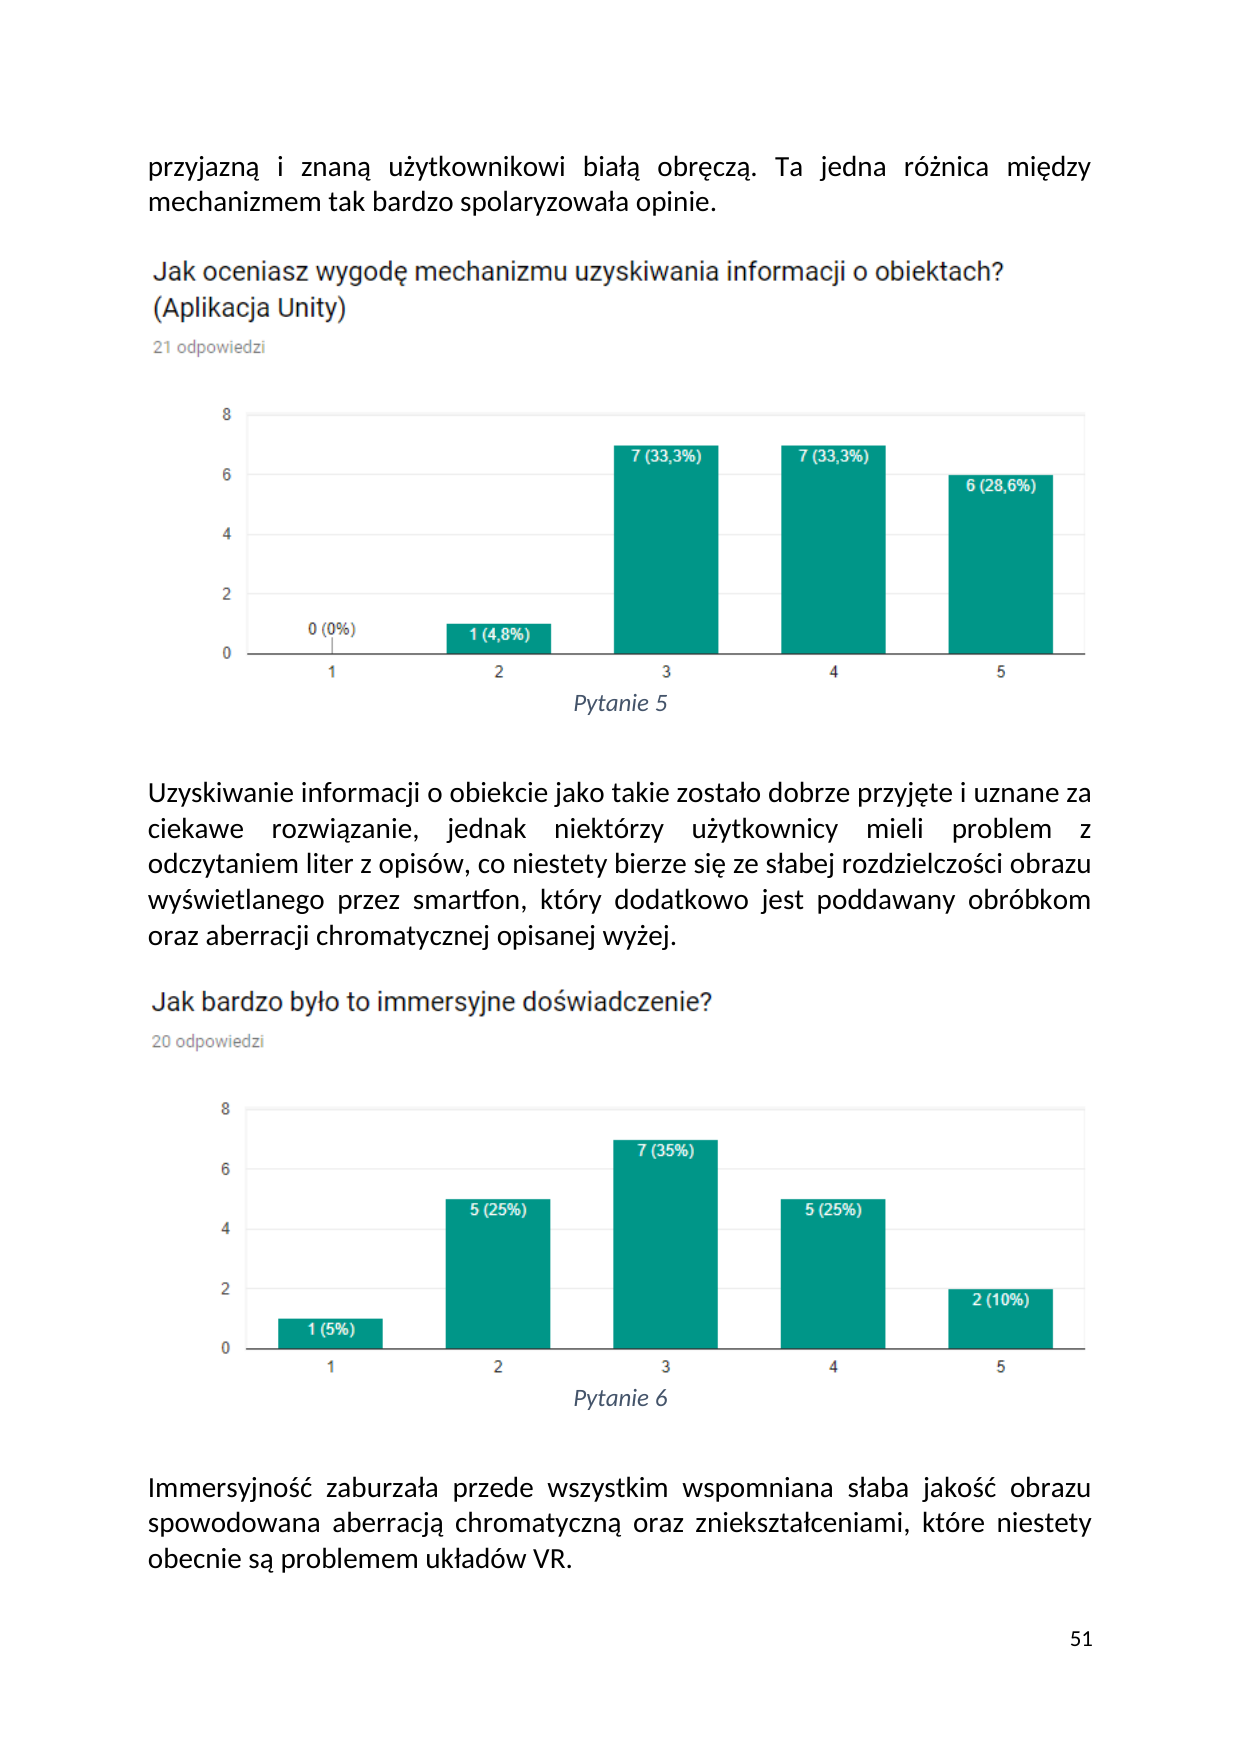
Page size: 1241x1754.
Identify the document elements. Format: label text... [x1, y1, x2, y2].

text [148, 148, 1093, 219]
text Uzyskiwanie informacji o obiekcie jako takie zostało dobrze przyjęte i uznane za ciekawe rozwiązanie, jednak niektórzy użytkownicy mieli problem z odczytaniem liter z opisów, co niestety bierze się ze słabej rozdzielczości obrazu wyświetlanego przez smartfon, który dodatkowo jest poddawany obróbkom oraz aberracji chromatycznej opisanej wyżej. [148, 774, 1093, 952]
text Pytanie 6 [148, 1382, 1093, 1412]
picture [147, 254, 1092, 687]
text Pytanie 5 [148, 687, 1093, 718]
picture [147, 987, 1092, 1382]
text Immersyjność zaburzała przede wszystkim wspomniana słaba jakość obrazu spowodowana aberracją chromatyczną oraz zniekształceniami, które niestety obecnie są problemem układów VR. [148, 1469, 1093, 1576]
